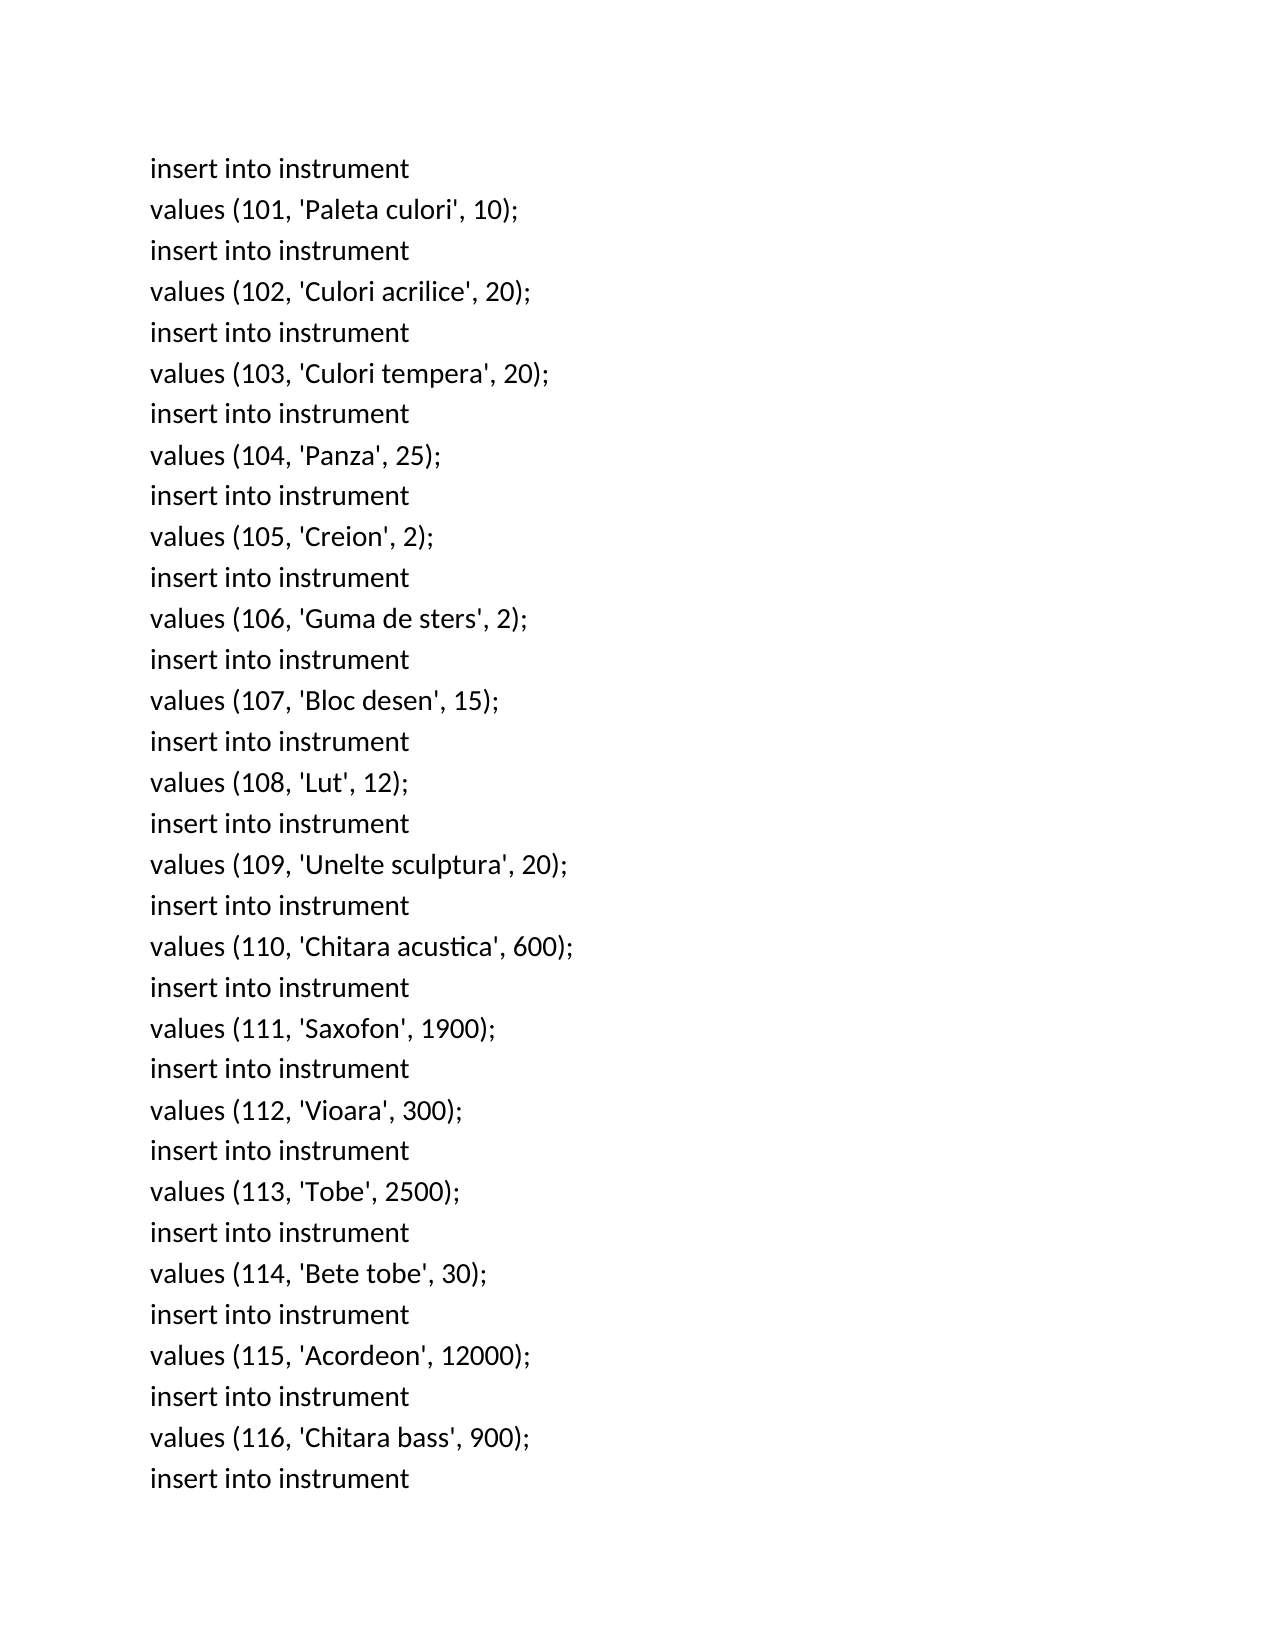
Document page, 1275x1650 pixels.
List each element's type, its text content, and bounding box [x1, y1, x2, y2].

text insert into instrument [150, 1378, 1125, 1414]
text values (106, 'Guma de sters', 2); [150, 600, 1125, 636]
text insert into instrument [150, 477, 1125, 513]
text insert into instrument [150, 1051, 1125, 1086]
text insert into instrument [150, 723, 1125, 759]
text insert into instrument [150, 969, 1125, 1004]
text insert into instrument [150, 396, 1125, 431]
text values (113, 'Tobe', 2500); [150, 1173, 1125, 1209]
text insert into instrument [150, 887, 1125, 922]
text insert into instrument [150, 150, 1125, 186]
text insert into instrument [150, 559, 1125, 595]
text insert into instrument [150, 1214, 1125, 1250]
text values (102, 'Culori acrilice', 20); [150, 273, 1125, 308]
text insert into instrument [150, 1296, 1125, 1332]
text values (108, 'Lut', 12); [150, 764, 1125, 800]
text values (104, 'Panza', 25); [150, 437, 1125, 472]
text values (112, 'Vioara', 300); [150, 1092, 1125, 1127]
text values (115, 'Acordeon', 12000); [150, 1337, 1125, 1373]
text insert into instrument [150, 314, 1125, 349]
text values (111, 'Saxofon', 1900); [150, 1010, 1125, 1045]
text insert into instrument [150, 641, 1125, 677]
text values (107, 'Bloc desen', 15); [150, 682, 1125, 718]
text insert into instrument [150, 232, 1125, 267]
text values (101, 'Paleta culori', 10); [150, 191, 1125, 227]
text values (116, 'Chitara bass', 900); [150, 1419, 1125, 1455]
text values (110, 'Chitara acustica', 600); [150, 928, 1125, 963]
text insert into instrument [150, 1460, 1125, 1496]
text insert into instrument [150, 805, 1125, 841]
text values (103, 'Culori tempera', 20); [150, 355, 1125, 390]
text values (105, 'Creion', 2); [150, 518, 1125, 554]
text values (109, 'Unelte sculptura', 20); [150, 846, 1125, 882]
text values (114, 'Bete tobe', 30); [150, 1255, 1125, 1291]
text insert into instrument [150, 1132, 1125, 1168]
